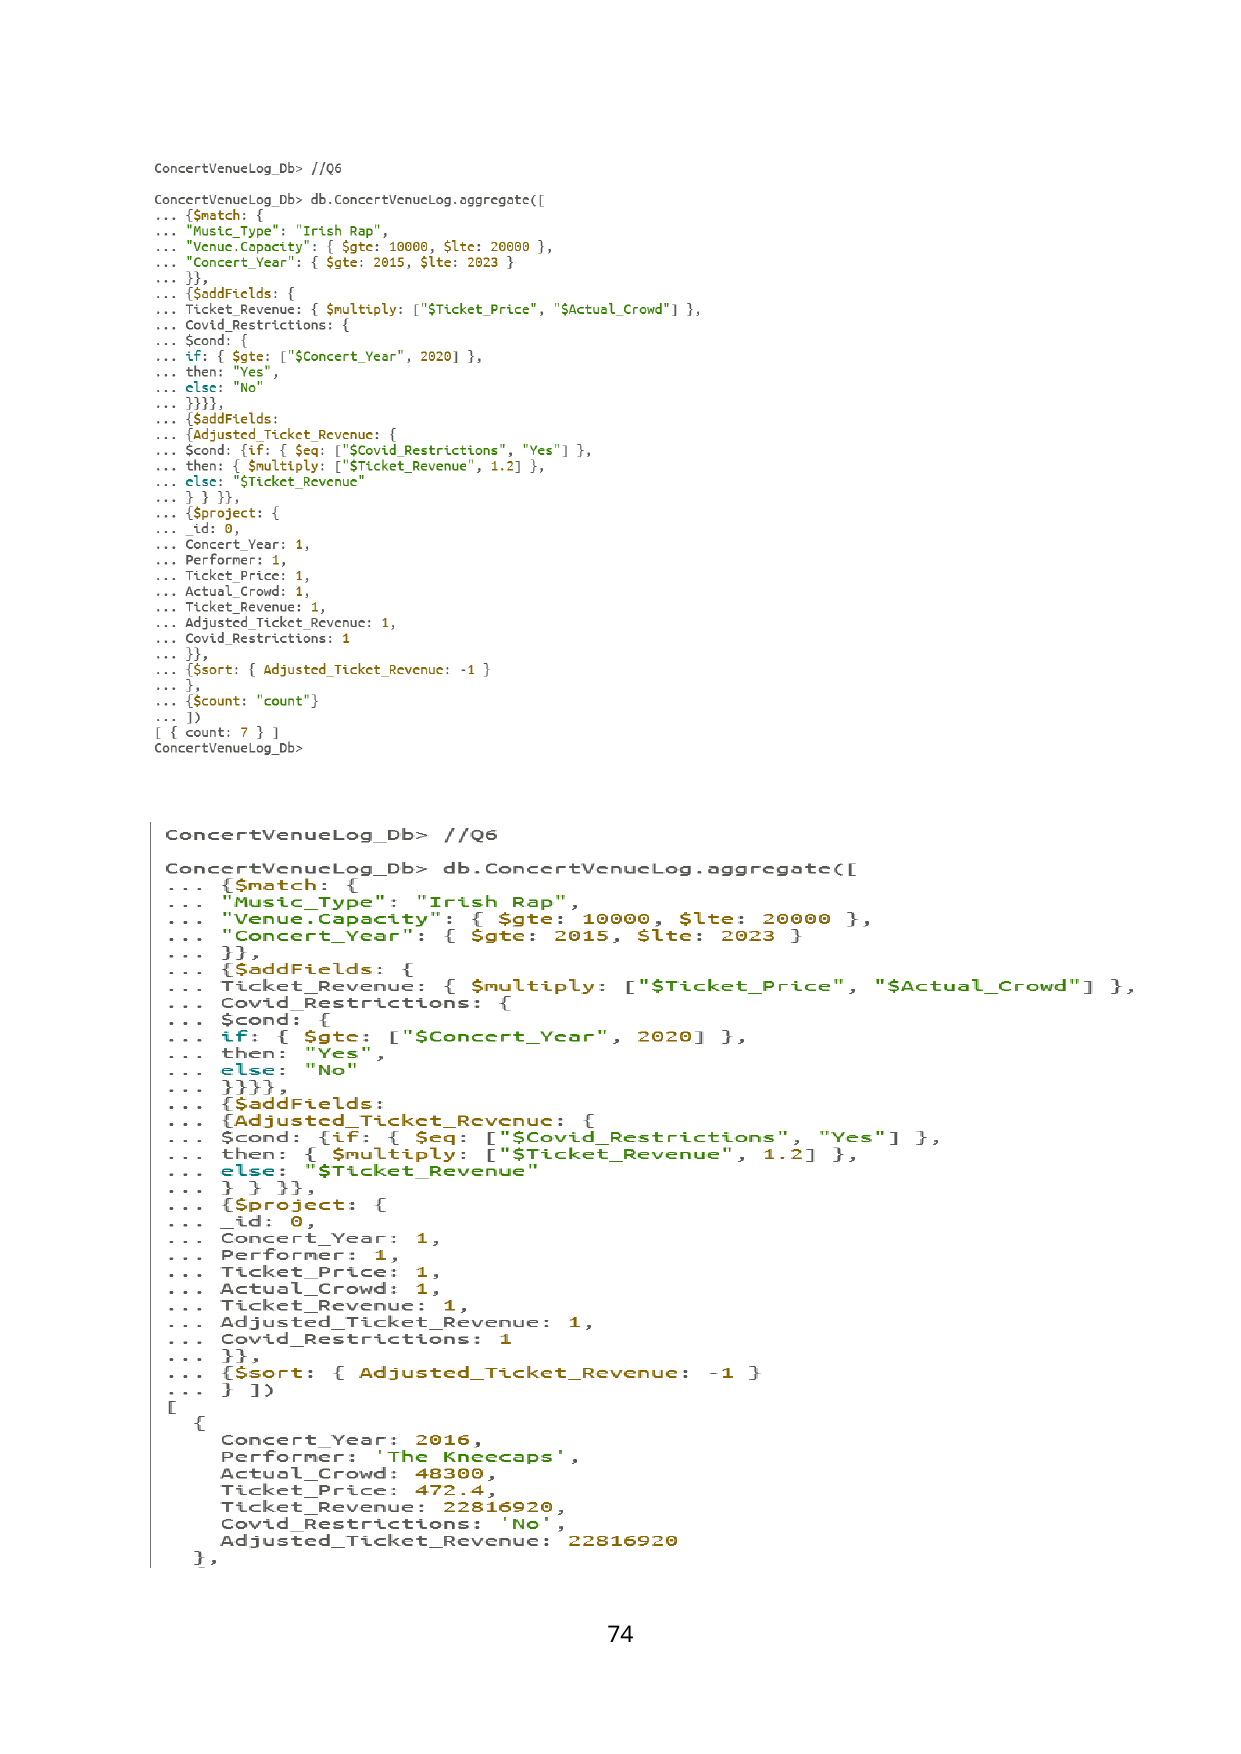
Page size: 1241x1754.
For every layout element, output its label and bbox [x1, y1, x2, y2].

picture [150, 150, 706, 760]
picture [150, 822, 1143, 1568]
